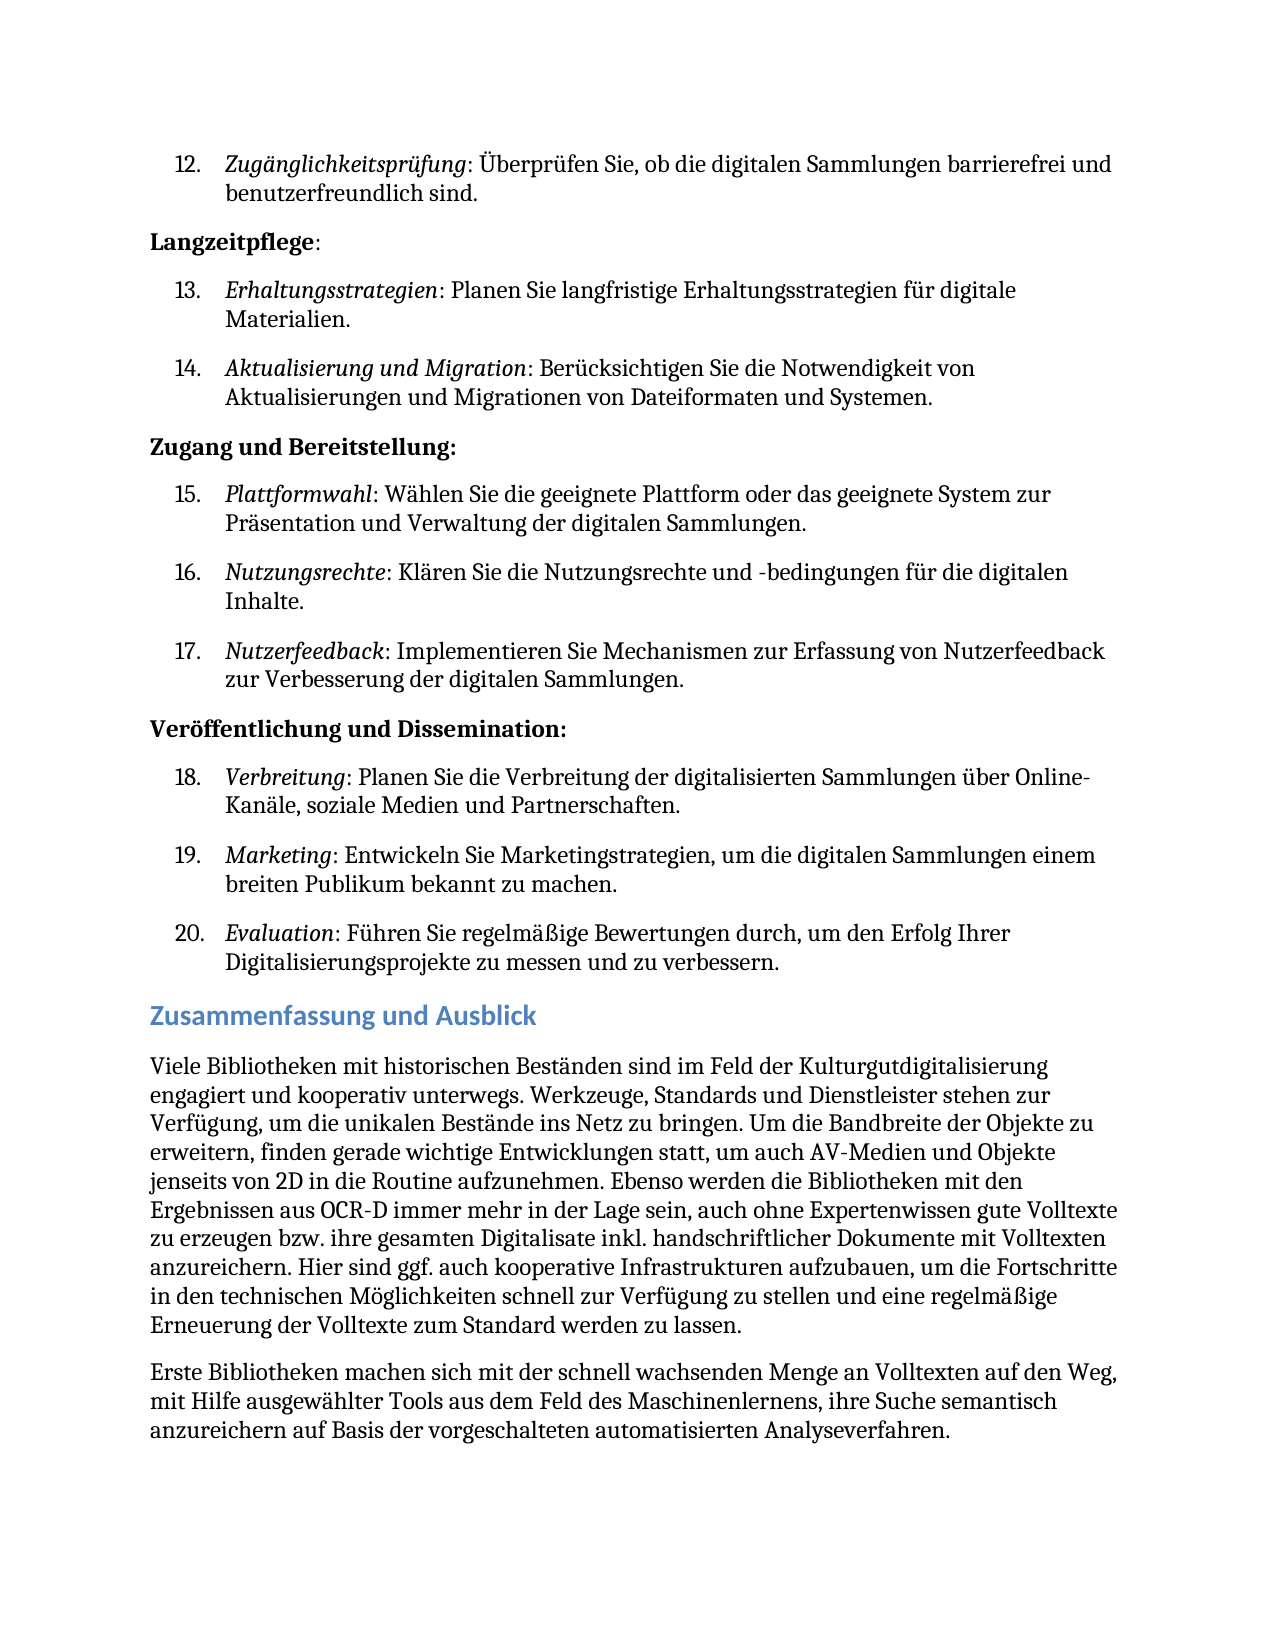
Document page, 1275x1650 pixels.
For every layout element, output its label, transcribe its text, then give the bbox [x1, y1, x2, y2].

text Veröffentlichung und Dissemination: [150, 715, 1125, 744]
text Langzeitpflege: [150, 228, 1125, 257]
list Erhaltungsstrategien: Planen Sie langfristige Erhaltungsstrategien für digitale Materialien. [175, 276, 1125, 333]
list Plattformwahl: Wählen Sie die geeignete Plattform oder das geeignete System zur Präsentation und Verwaltung der digitalen Sammlungen. [175, 480, 1125, 537]
list Verbreitung: Planen Sie die Verbreitung der digitalisierten Sammlungen über Online-Kanäle, soziale Medien und Partnerschaften. [175, 762, 1125, 820]
subtitle Zusammenfassung und Ausblick [150, 997, 1125, 1033]
list Aktualisierung und Migration: Berücksichtigen Sie die Notwendigkeit von Aktualisierungen und Migrationen von Dateiformaten und Systemen. [175, 354, 1125, 412]
list Marketing: Entwickeln Sie Marketingstrategien, um die digitalen Sammlungen einem breiten Publikum bekannt zu machen. [175, 841, 1125, 898]
list Zugänglichkeitsprüfung: Überprüfen Sie, ob die digitalen Sammlungen barrierefrei und benutzerfreundlich sind. [175, 150, 1125, 207]
text Viele Bibliotheken mit historischen Beständen sind im Feld der Kulturgutdigitalisierung engagiert und kooperativ unterwegs. Werkzeuge, Standards und Dienstleister stehen zur Verfügung, um die unikalen Bestände ins Netz zu bringen. Um die Bandbreite der Objekte zu erweitern, finden gerade wichtige Entwicklungen statt, um auch AV-Medien und Objekte jenseits von 2D in die Routine aufzunehmen. Ebenso werden die Bibliotheken mit den Ergebnissen aus OCR-D immer mehr in der Lage sein, auch ohne Expertenwissen gute Volltexte zu erzeugen bzw. ihre gesamten Digitalisate inkl. handschriftlicher Dokumente mit Volltexten anzureichern. Hier sind ggf. auch kooperative Infrastrukturen aufzubauen, um die Fortschritte in den technischen Möglichkeiten schnell zur Verfügung zu stellen und eine regelmäßige Erneuerung der Volltexte zum Standard werden zu lassen. [150, 1052, 1125, 1339]
list Evaluation: Führen Sie regelmäßige Bewertungen durch, um den Erfolg Ihrer Digitalisierungsprojekte zu messen und zu verbessern. [175, 919, 1125, 977]
list Nutzerfeedback: Implementieren Sie Mechanismen zur Erfassung von Nutzerfeedback zur Verbesserung der digitalen Sammlungen. [175, 637, 1125, 694]
list Nutzungsrechte: Klären Sie die Nutzungsrechte und -bedingungen für die digitalen Inhalte. [175, 558, 1125, 616]
text Erste Bibliotheken machen sich mit der schnell wachsenden Menge an Volltexten auf den Weg, mit Hilfe ausgewählter Tools aus dem Feld des Maschinenlernens, ihre Suche semantisch anzureichern auf Basis der vorgeschalteten automatisierten Analyseverfahren. [150, 1358, 1125, 1444]
text Zugang und Bereitstellung: [150, 432, 1125, 461]
